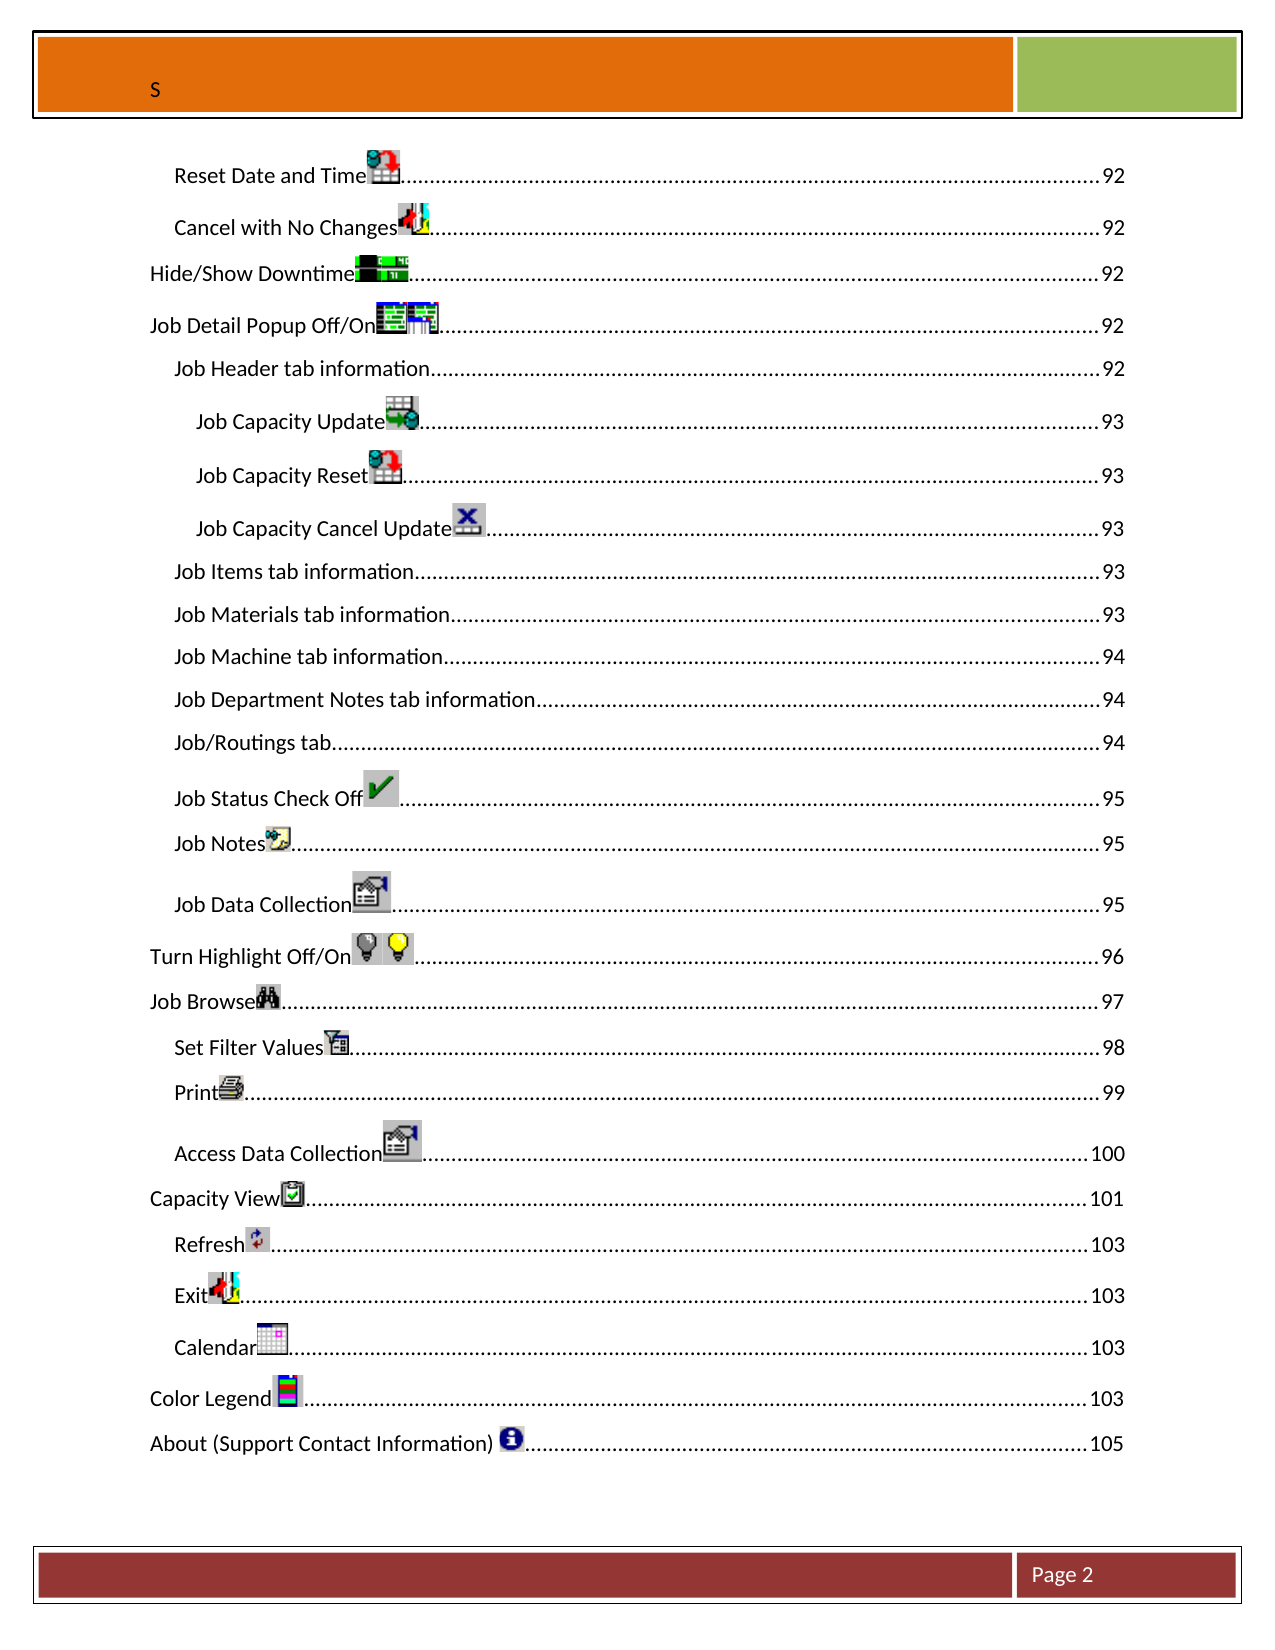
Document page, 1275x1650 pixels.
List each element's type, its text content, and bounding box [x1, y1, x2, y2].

picture [218, 1075, 244, 1101]
picture [352, 871, 392, 913]
picture [245, 1227, 271, 1252]
text Color Legend 103 [150, 1375, 1125, 1412]
text Job Capacity Reset 93 [196, 450, 1125, 489]
text Job Browse 97 [150, 984, 1125, 1015]
text Cancel with No Changes 92 [173, 204, 1125, 241]
text Hide/Show Downtime 92 [150, 255, 1125, 287]
picture [351, 933, 414, 965]
text Set Filter Values 98 [173, 1030, 1125, 1061]
picture [368, 450, 403, 484]
picture [272, 1375, 304, 1407]
text About (Support Contact Information) 105 [150, 1427, 1125, 1457]
text Job/Routings tab 94 [173, 728, 1125, 756]
text Job Status Check Off 95 [173, 770, 1125, 812]
text Job Items tab information 93 [173, 557, 1125, 585]
picture [397, 203, 430, 235]
picture [280, 1181, 306, 1207]
text Job Capacity Cancel Update 93 [196, 503, 1125, 543]
text Job Machine tab information 94 [173, 642, 1125, 670]
text Access Data Collection 100 [173, 1121, 1125, 1167]
picture [265, 826, 291, 852]
text Reset Date and Time 92 [173, 150, 1125, 189]
picture [257, 1323, 289, 1355]
text Job Department Notes tab information 94 [173, 685, 1125, 713]
text Job Header tab information 92 [173, 354, 1125, 382]
picture [208, 1272, 240, 1304]
picture [376, 302, 439, 334]
text Job Capacity Update 93 [196, 396, 1125, 435]
text Job Materials tab information 93 [173, 600, 1125, 628]
picture [256, 984, 281, 1010]
picture [499, 1426, 525, 1452]
text Job Detail Popup Off/On 92 [150, 302, 1125, 339]
picture [366, 150, 401, 184]
picture [452, 503, 486, 537]
picture [323, 1030, 349, 1055]
text Turn Highlight Off/On 96 [150, 933, 1125, 970]
picture [355, 255, 409, 282]
picture [382, 1120, 422, 1162]
text Refresh 103 [173, 1227, 1125, 1258]
text Exit 103 [173, 1272, 1125, 1309]
text Job Notes 95 [173, 826, 1125, 857]
picture [363, 770, 400, 807]
text Print 99 [173, 1075, 1125, 1106]
text Job Data Collection 95 [173, 872, 1125, 918]
text Calendar 103 [173, 1324, 1125, 1361]
text Capacity View 101 [150, 1182, 1125, 1212]
picture [385, 396, 419, 430]
